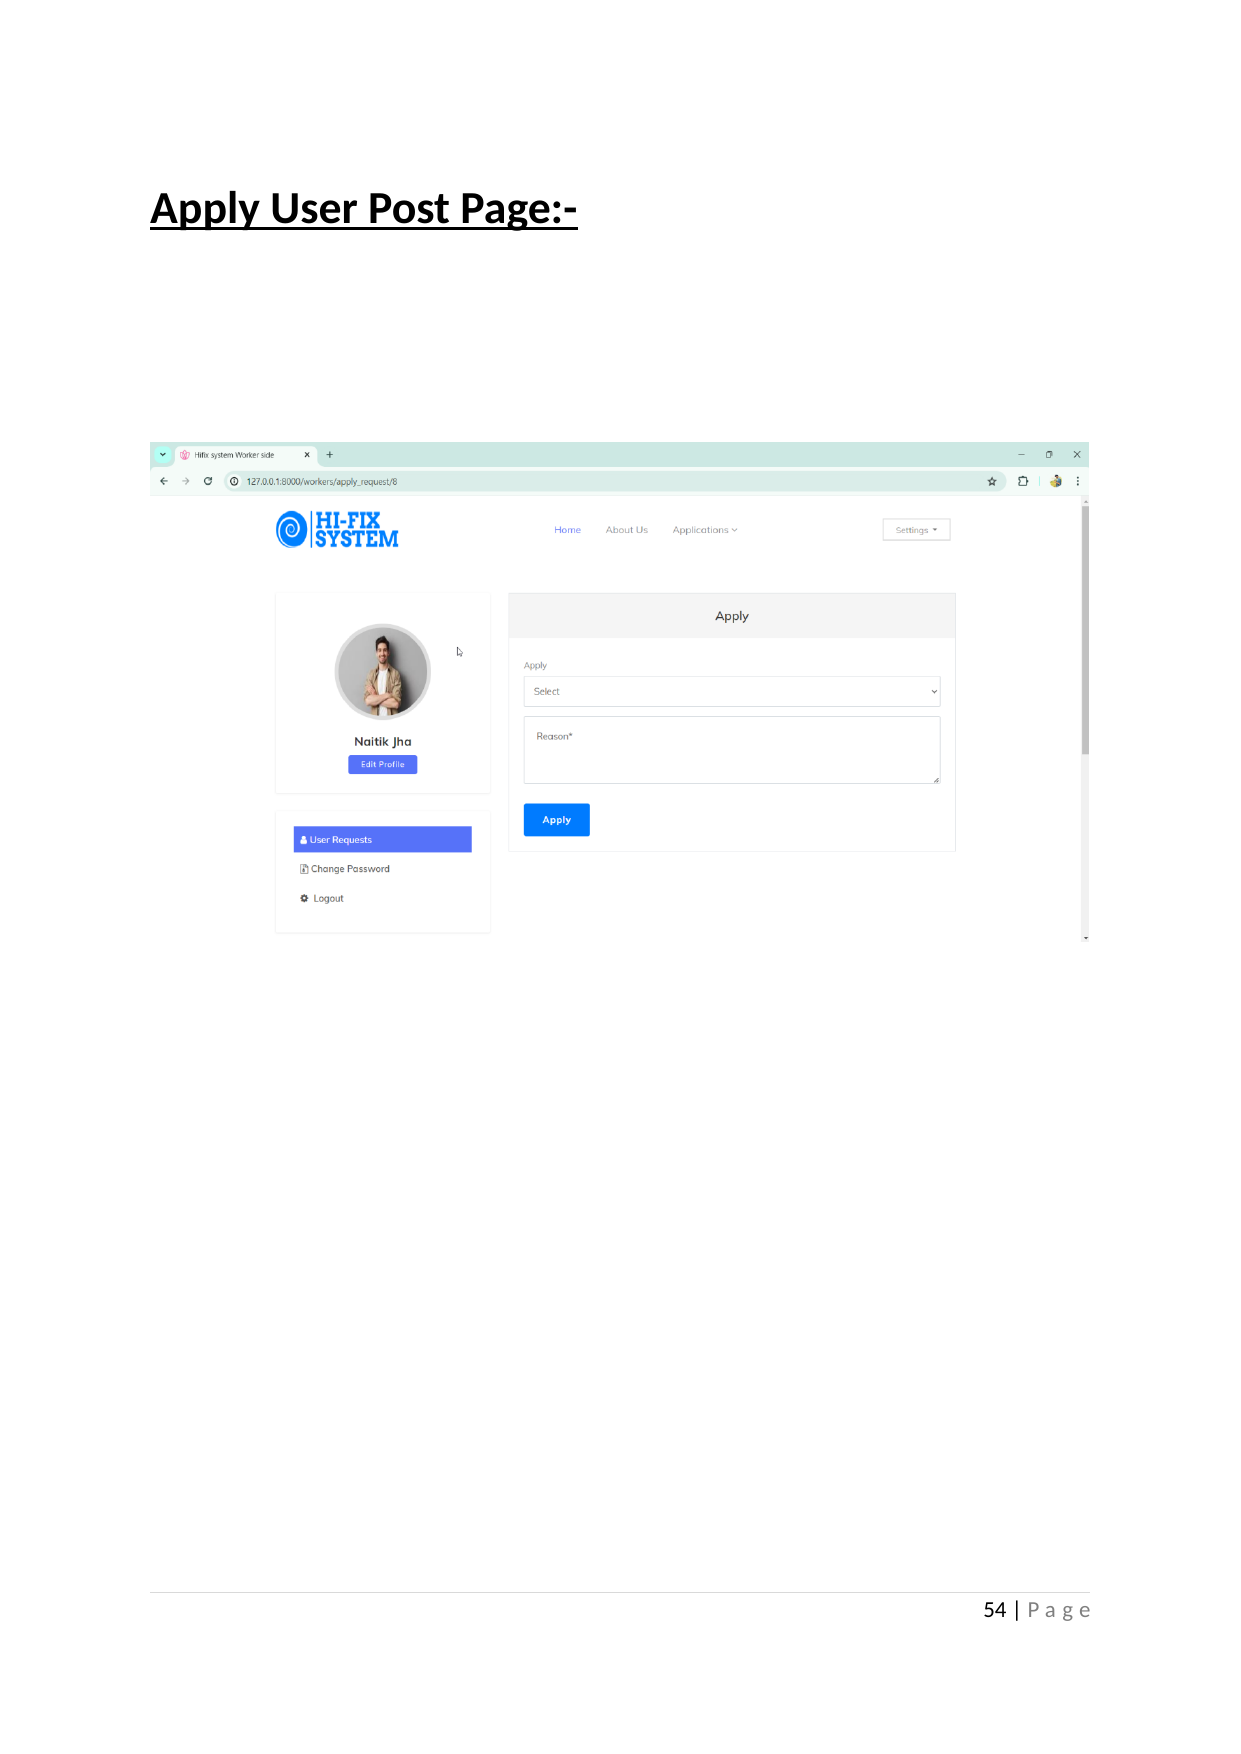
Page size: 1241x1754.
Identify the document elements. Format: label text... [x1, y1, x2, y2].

text Apply User Post Page:- [150, 179, 1090, 235]
picture [150, 442, 1089, 942]
